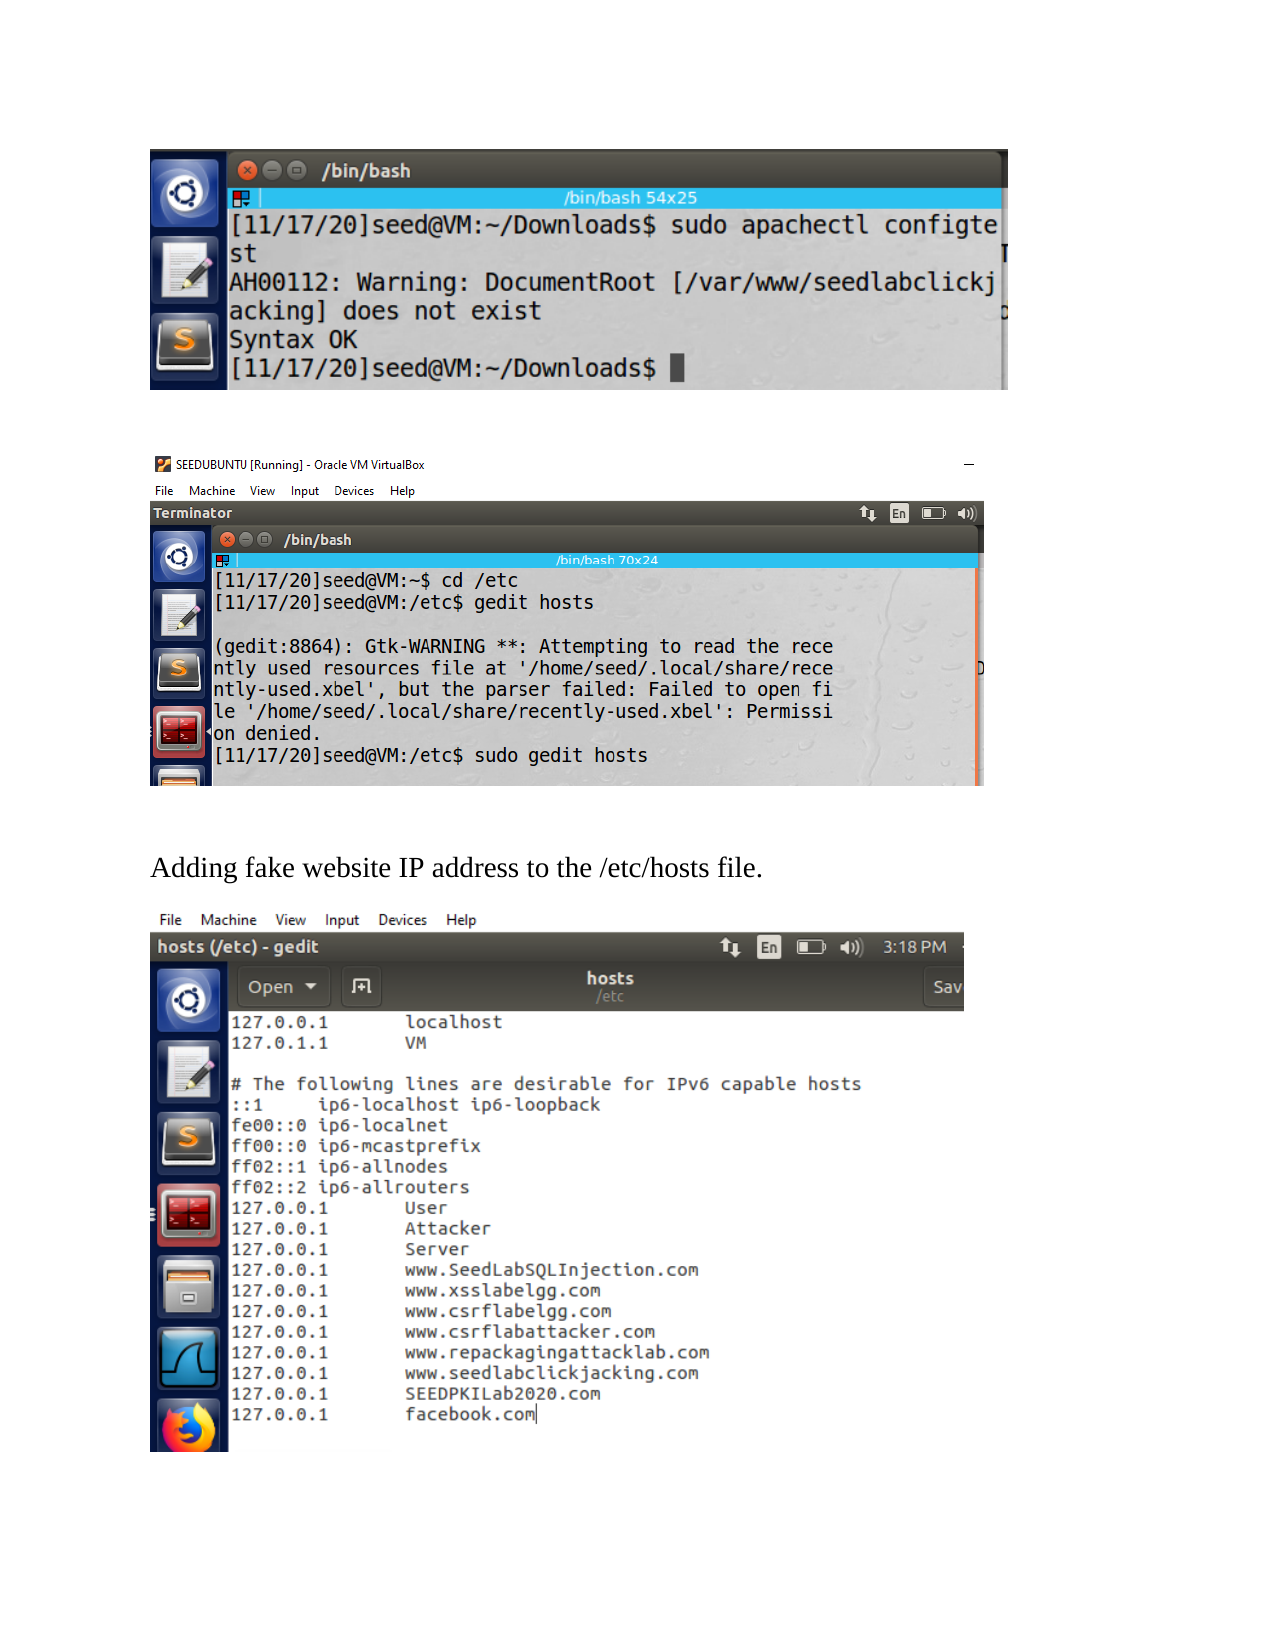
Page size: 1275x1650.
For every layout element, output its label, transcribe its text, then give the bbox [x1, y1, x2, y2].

text Adding fake website IP address to the /etc/hosts file. [150, 850, 1125, 883]
picture [150, 149, 1008, 390]
picture [150, 453, 984, 786]
picture [150, 902, 964, 1452]
